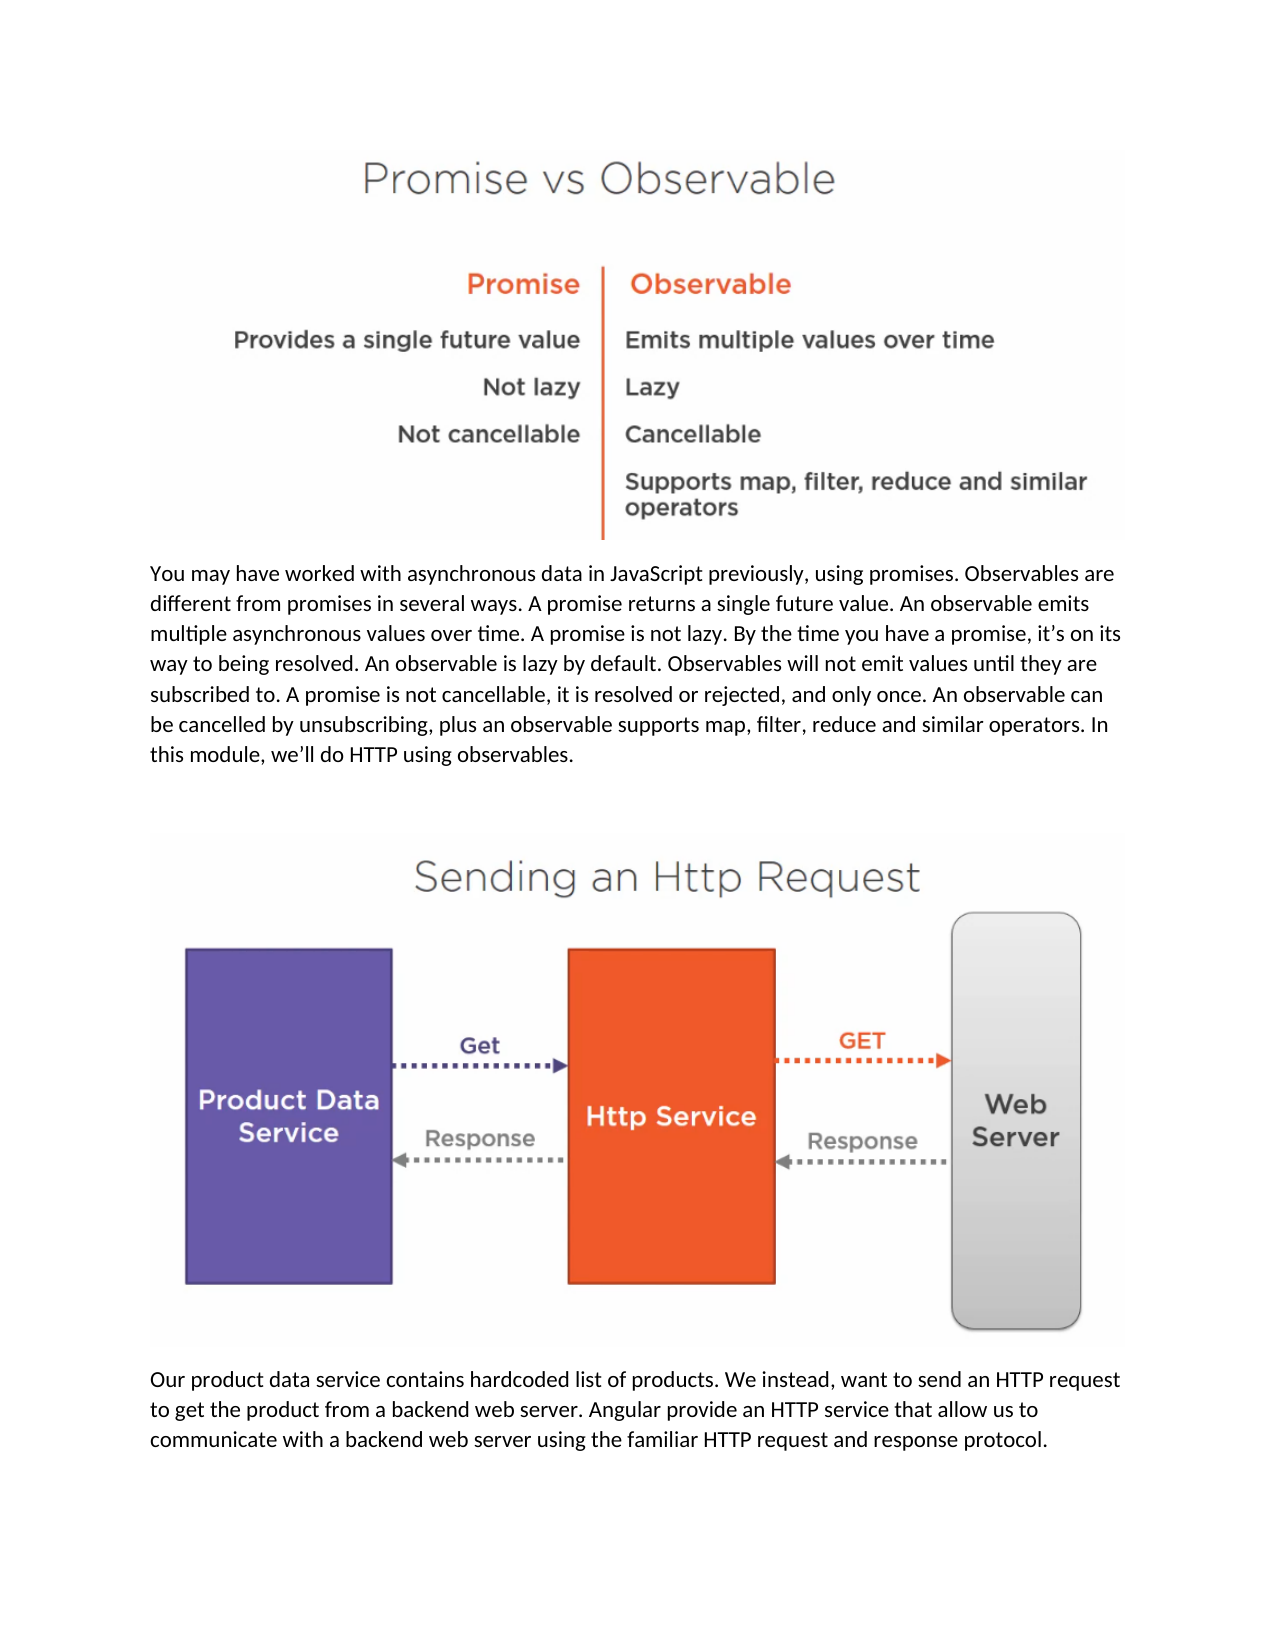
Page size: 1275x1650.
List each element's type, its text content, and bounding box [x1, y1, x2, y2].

text You may have worked with asynchronous data in JavaScript previously, using promises. Observables are different from promises in several ways. A promise returns a single future value. An observable emits multiple asynchronous values over time. A promise is not lazy. By the time you have a promise, it’s on its way to being resolved. An observable is lazy by default. Observables will not emit values until they are subscribed to. A promise is not cancellable, it is resolved or rejected, and only once. An observable can be cancelled by unsubscribing, plus an observable supports map, filter, reduce and similar operators. In this module, we’ll do HTTP using observables. [150, 559, 1125, 768]
text Our product data service contains hardcoded list of products. We instead, want to send an HTTP request to get the product from a backend web server. Angular provide an HTTP service that allow us to communicate with a backend web server using the familiar HTTP request and response protocol. [150, 1365, 1125, 1454]
picture [150, 833, 1125, 1347]
picture [150, 150, 1125, 540]
